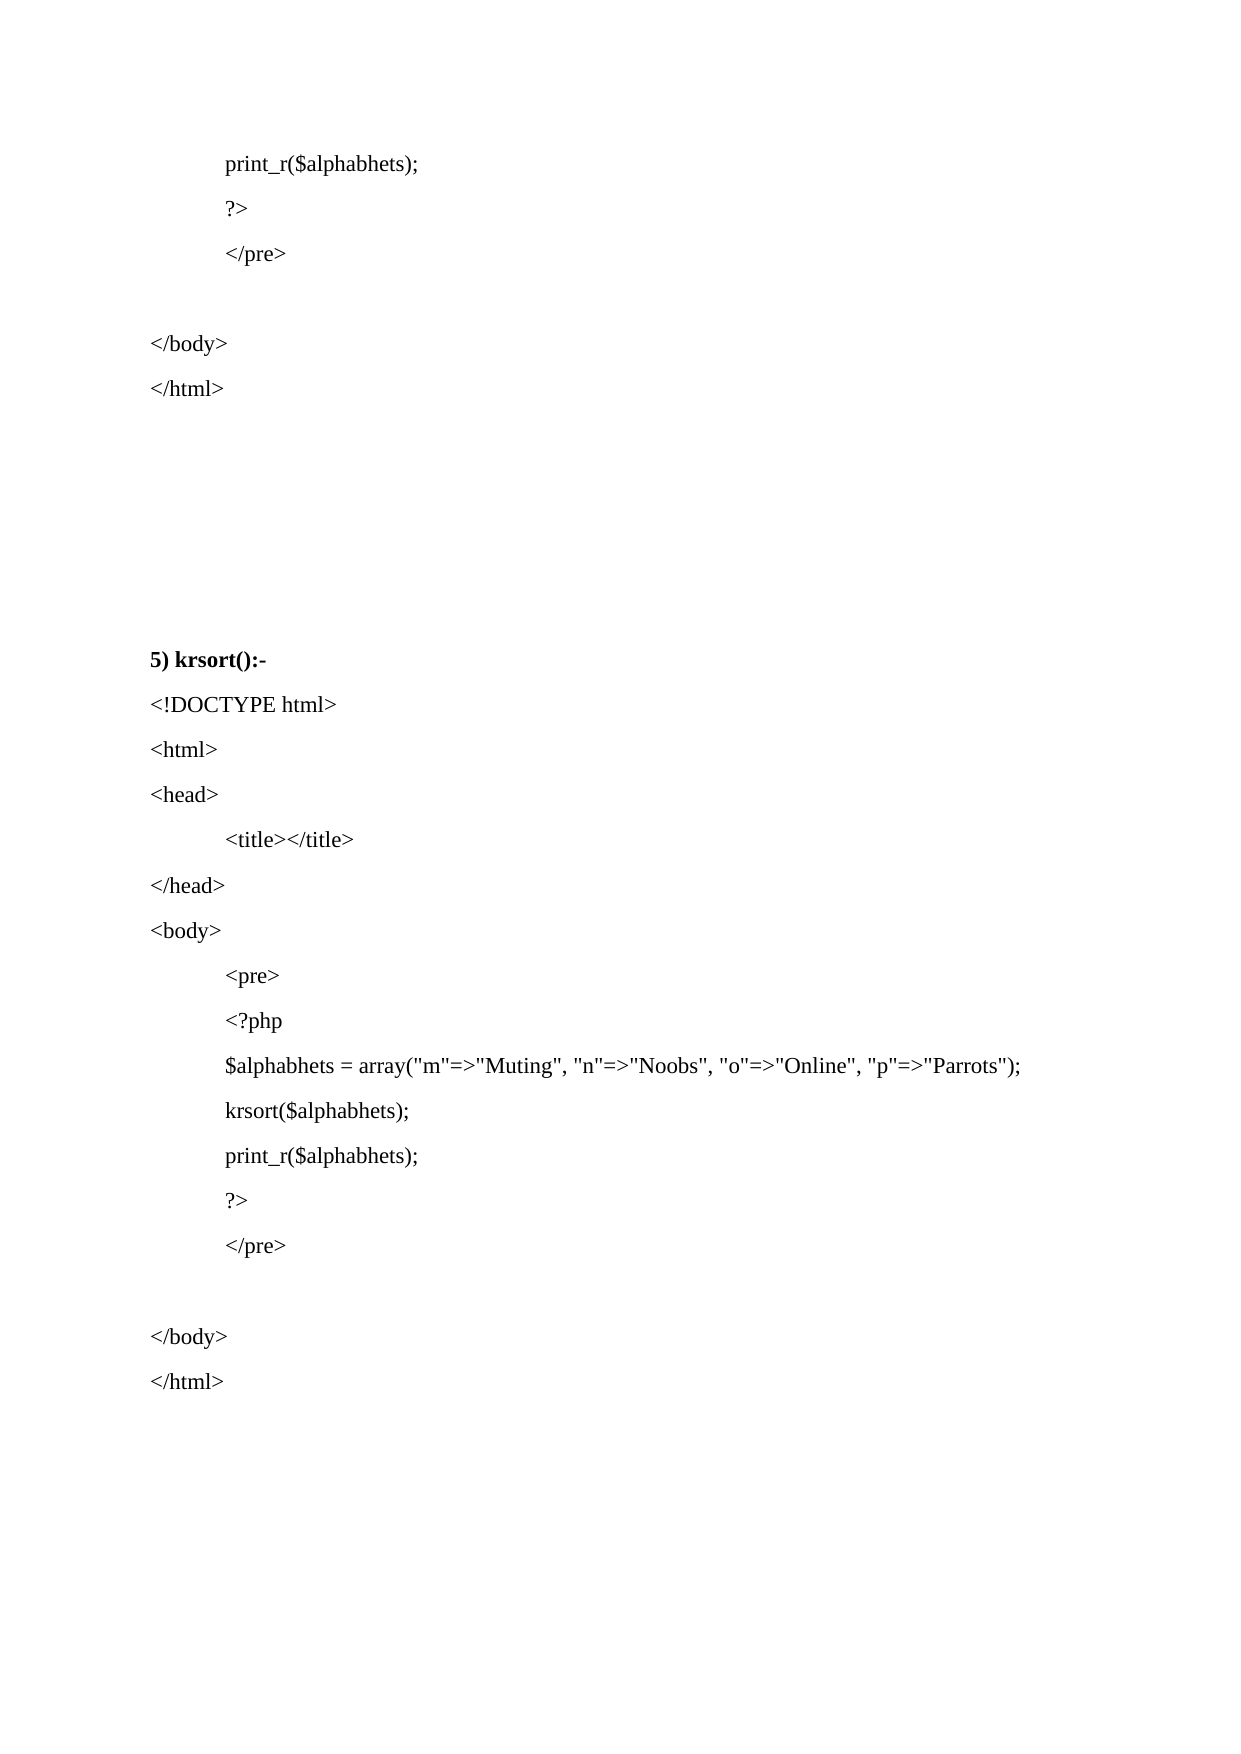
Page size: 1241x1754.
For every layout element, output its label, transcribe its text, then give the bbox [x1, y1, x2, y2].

text $alphabhets = array("m"=>"Muting", "n"=>"Noobs", "o"=>"Online", "p"=>"Parrots"); [150, 1052, 1090, 1078]
text krsort($alphabhets); [150, 1097, 1090, 1123]
text ?> [150, 1187, 1090, 1214]
text 5) krsort():- [150, 646, 1090, 672]
text </head> [150, 872, 1090, 898]
text <html> [150, 736, 1090, 763]
text <pre> [150, 962, 1090, 988]
text <body> [150, 917, 1090, 943]
text <title></title> [150, 827, 1090, 853]
text print_r($alphabhets); [150, 150, 1090, 176]
text <!DOCTYPE html> [150, 691, 1090, 718]
text </body> [150, 1323, 1090, 1349]
text </html> [150, 376, 1090, 402]
text </body> [150, 330, 1090, 357]
text </html> [150, 1368, 1090, 1394]
text ?> [150, 195, 1090, 221]
text <?php [150, 1007, 1090, 1033]
text print_r($alphabhets); [150, 1142, 1090, 1169]
text </pre> [150, 240, 1090, 267]
text <head> [150, 781, 1090, 808]
text </pre> [150, 1232, 1090, 1259]
